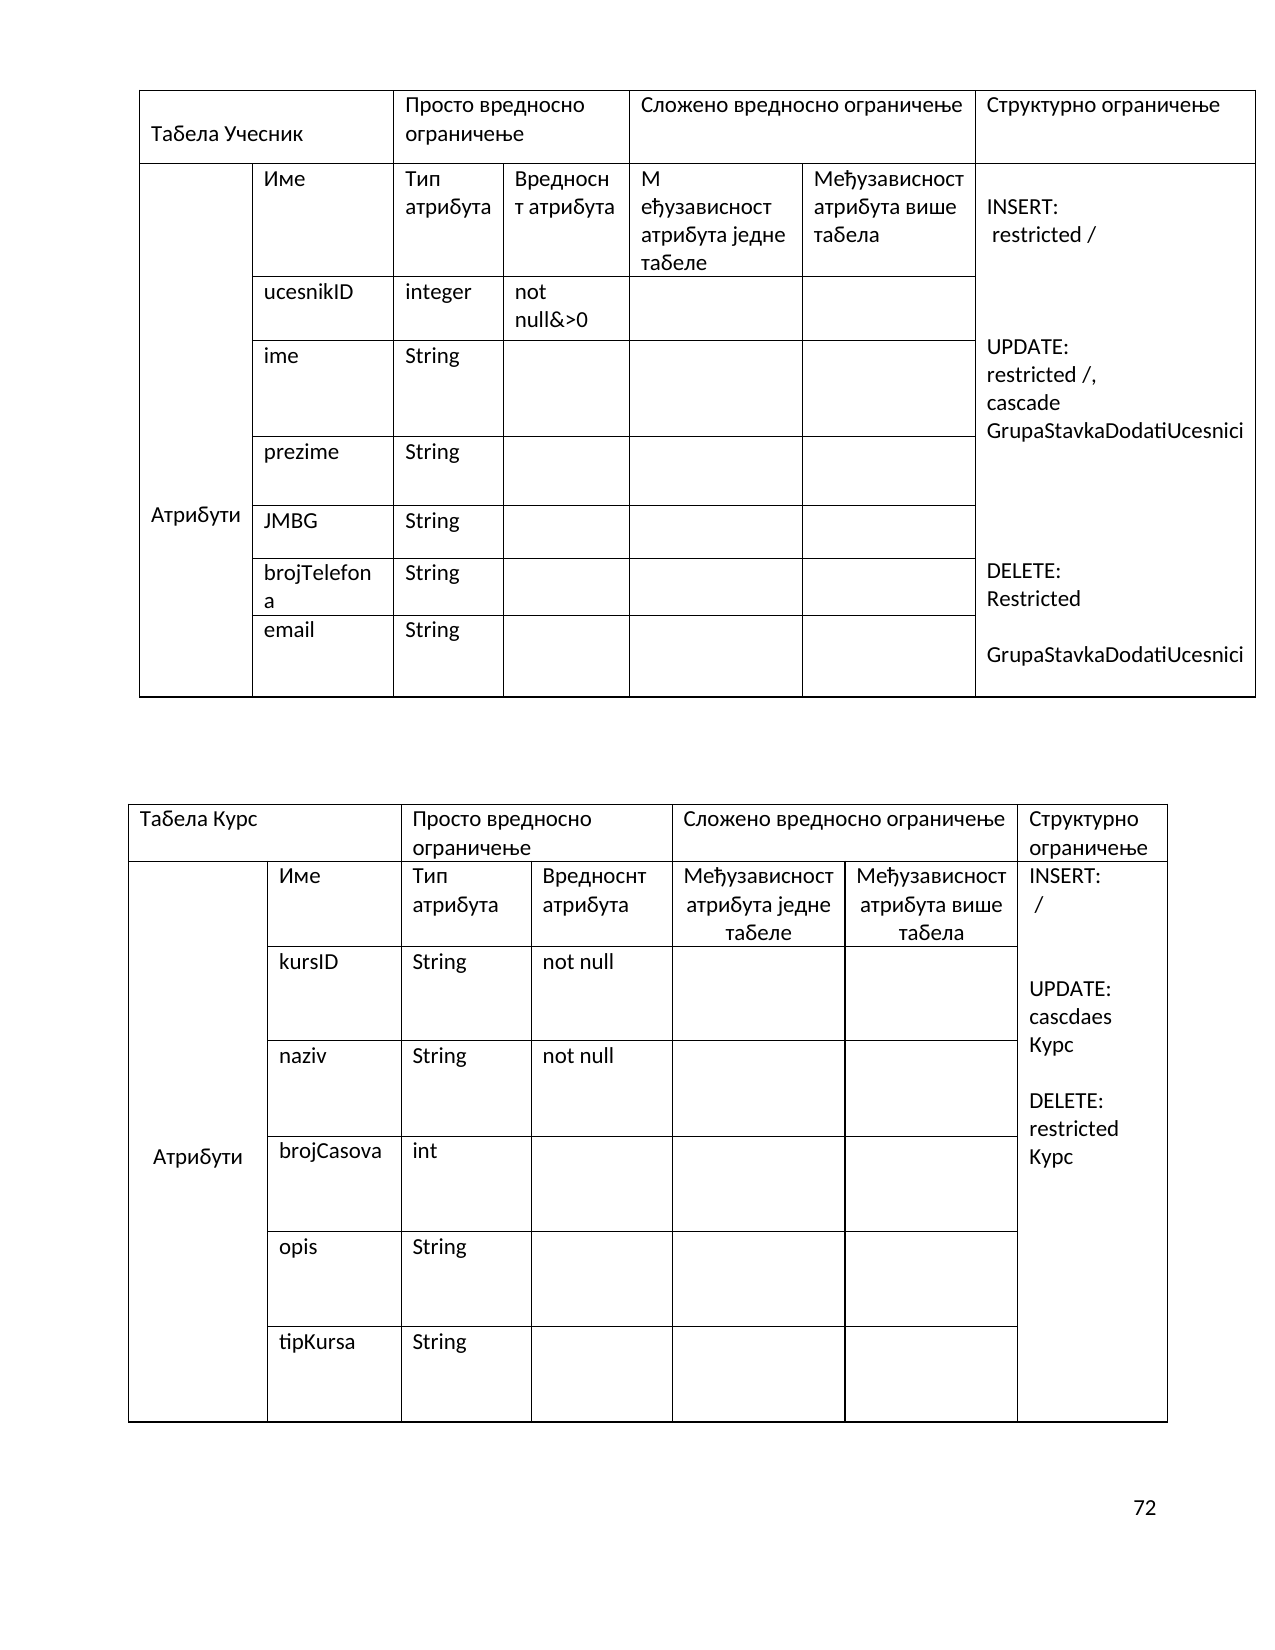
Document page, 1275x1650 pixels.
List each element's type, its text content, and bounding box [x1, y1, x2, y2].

table_cell [630, 341, 802, 436]
table_cell Mеђузависност атрибута једне табеле [630, 164, 802, 276]
table_cell String [394, 616, 503, 696]
table_cell [673, 1137, 844, 1231]
table_cell Атрибути [140, 164, 252, 696]
table_cell String [402, 1327, 531, 1421]
table_cell [673, 1041, 844, 1136]
table_cell int [402, 1137, 531, 1231]
table_cell kursID [268, 947, 401, 1040]
table_cell integer [394, 277, 503, 340]
table_cell [504, 559, 629, 614]
table_cell Међузависност атрибута више табела [803, 164, 975, 276]
table_cell [803, 437, 975, 505]
table_cell INSERT: / UPDATE: cascdaes Курс DELETE: restricted Kурс [1018, 862, 1167, 1421]
table_cell brojCasova [268, 1137, 401, 1231]
table_cell [504, 506, 629, 557]
table_cell String [394, 437, 503, 505]
table_cell not null&>0 [504, 277, 629, 340]
table_cell [673, 1327, 844, 1421]
table_cell not null [532, 1041, 672, 1136]
table_cell String [394, 341, 503, 436]
table_header Сложено вредносно ограничење [630, 91, 975, 163]
table_cell [630, 616, 802, 696]
table_cell Име [253, 164, 393, 276]
table_cell String [402, 1232, 531, 1326]
table_cell [803, 559, 975, 614]
table_cell [846, 1327, 1017, 1421]
table_cell String [402, 1041, 531, 1136]
table_cell Вредноснт атрибута [532, 862, 672, 946]
table_cell [803, 277, 975, 340]
table_header Структурно ограничење [976, 91, 1255, 163]
table_cell email [253, 616, 393, 696]
table_cell [630, 506, 802, 557]
table_header Просто вредносно ограничење [394, 91, 629, 163]
table_cell not null [532, 947, 672, 1040]
table_header Табела Курс [129, 805, 401, 861]
table_cell [532, 1327, 672, 1421]
table_cell [504, 616, 629, 696]
table_cell [630, 277, 802, 340]
table_cell [846, 1232, 1017, 1326]
table_cell Тип атрибута [394, 164, 503, 276]
table_cell [846, 947, 1017, 1040]
table_cell opis [268, 1232, 401, 1326]
table_cell Име [268, 862, 401, 946]
table_cell JMBG [253, 506, 393, 557]
table_cell String [394, 559, 503, 614]
table_cell ucesnikID [253, 277, 393, 340]
table_cell Тип атрибута [402, 862, 531, 946]
table_cell [846, 1137, 1017, 1231]
table_cell [504, 437, 629, 505]
table_header Табела Учесник [140, 91, 393, 163]
table_cell [846, 1041, 1017, 1136]
table_cell String [402, 947, 531, 1040]
table_cell INSERT: restricted / UPDATE: restricted /, cascade GrupaStavkaDodatiUcesnici DELETE: Restricted GrupaStavkaDodatiUcesnici [976, 164, 1255, 696]
table_cell naziv [268, 1041, 401, 1136]
table_header Сложено вредносно ограничење [673, 805, 1017, 861]
table_cell [532, 1137, 672, 1231]
table_cell [630, 559, 802, 614]
table_cell String [394, 506, 503, 557]
table_cell [532, 1232, 672, 1326]
table_cell Вредноснт атрибута [504, 164, 629, 276]
table_header Просто вредносно ограничење [402, 805, 672, 861]
table_cell [673, 947, 844, 1040]
table_header Структурно ограничење [1018, 805, 1167, 861]
table_cell Међузависност атрибута више табела [846, 862, 1017, 946]
table_cell brojTelefona [253, 559, 393, 614]
table_cell [803, 616, 975, 696]
table_cell [630, 437, 802, 505]
table_cell tipKursa [268, 1327, 401, 1421]
table_cell prezime [253, 437, 393, 505]
table_cell [803, 341, 975, 436]
table_cell Атрибути [129, 862, 267, 1421]
table_cell ime [253, 341, 393, 436]
table_cell Mеђузависност атрибута једне табеле [673, 862, 844, 946]
table_cell [504, 341, 629, 436]
table_cell [803, 506, 975, 557]
table_cell [673, 1232, 844, 1326]
